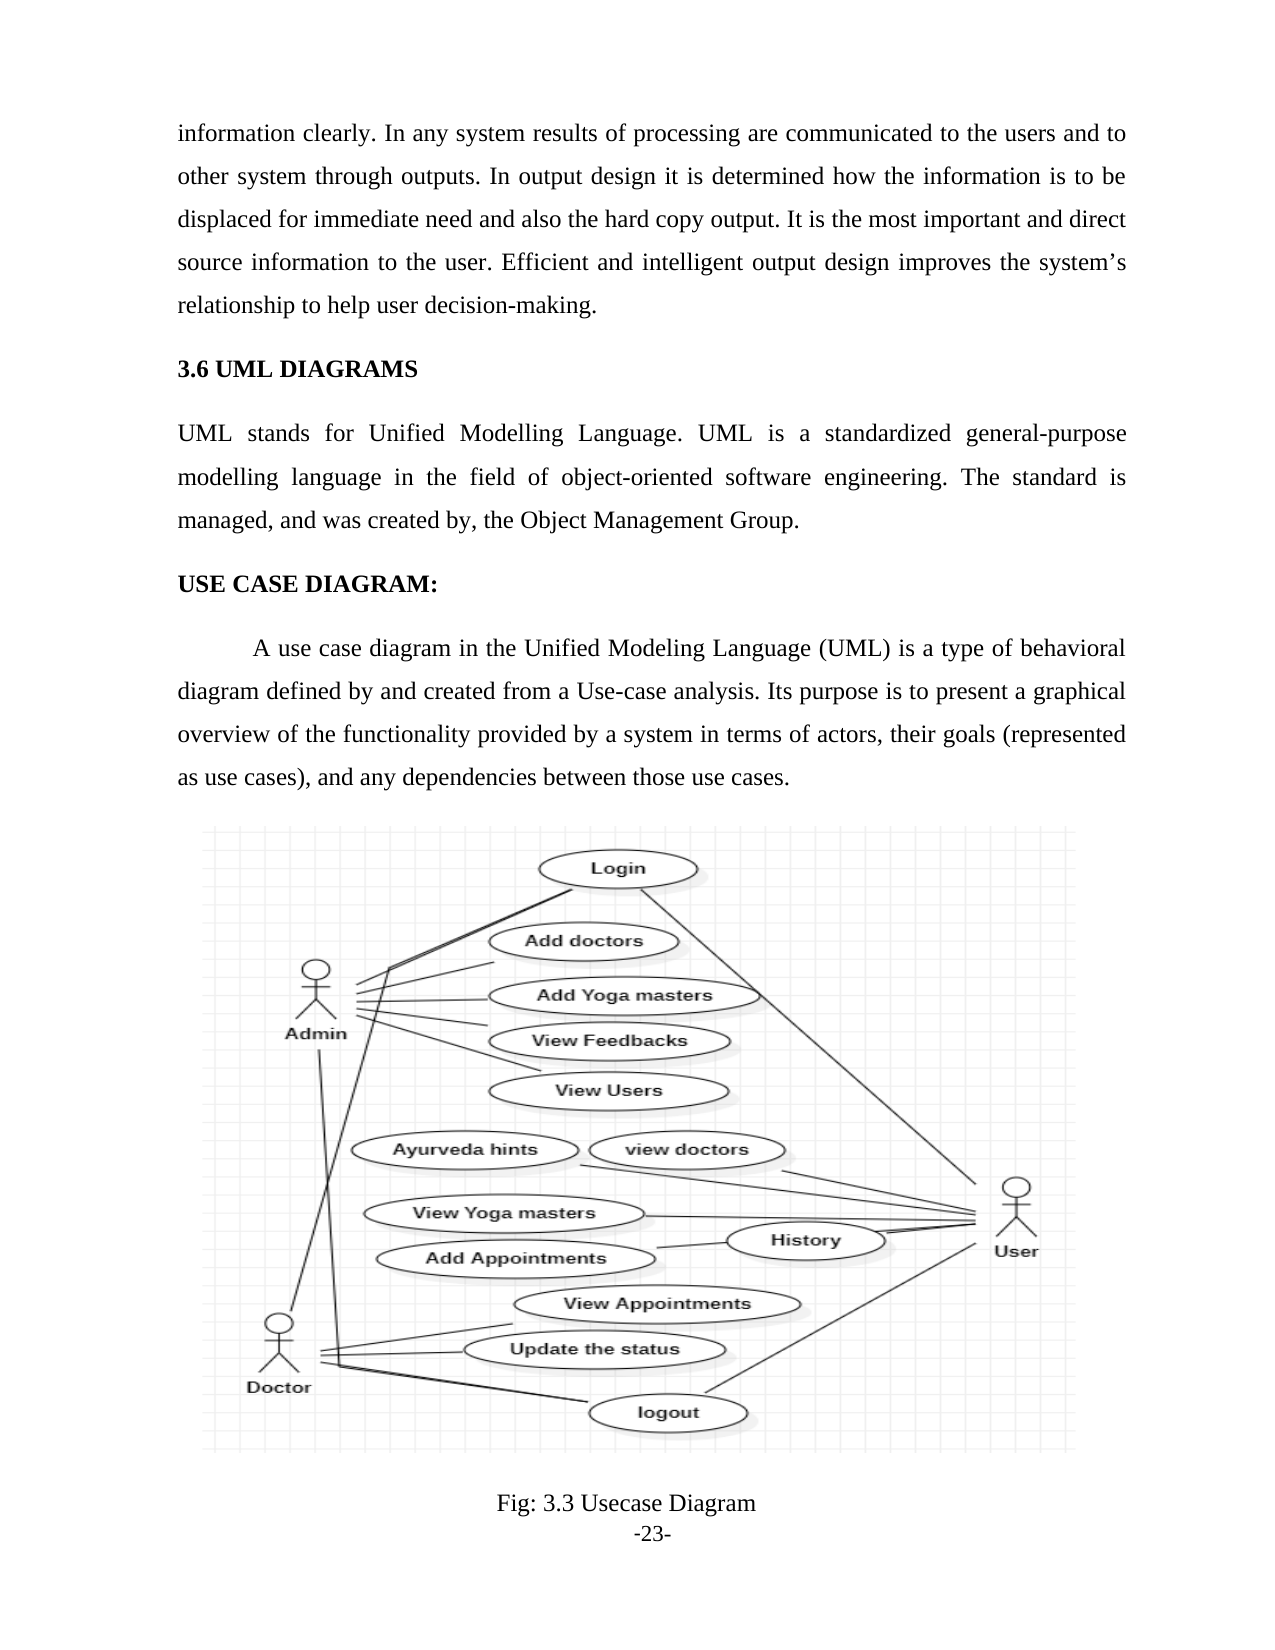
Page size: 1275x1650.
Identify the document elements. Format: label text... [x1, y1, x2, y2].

text USE CASE DIAGRAM: [177, 569, 1127, 597]
picture [202, 826, 1076, 1453]
text Fig: 3.3 Usecase Diagram [402, 1488, 1127, 1517]
text information clearly. In any system results of processing are communicated to the users and to other system through outputs. In output design it is determined how the information is to be displaced for immediate need and also the hard copy output. It is the most important and direct source information to the user. Efficient and intelligent output design improves the system’s relationship to help user decision-making. [177, 118, 1127, 319]
text UML stands for Unified Modelling Language. UML is a standardized general-purpose modelling language in the field of object-oriented software engineering. The standard is managed, and was created by, the Object Management Group. [177, 418, 1127, 533]
text A use case diagram in the Unified Modeling Language (UML) is a type of behavioral diagram defined by and created from a Use-case analysis. Its purpose is to present a graphical overview of the functionality provided by a system in terms of actors, their goals (represented as use cases), and any dependencies between those use cases. [177, 633, 1127, 791]
text 3.6 UML DIAGRAMS [177, 354, 1127, 383]
